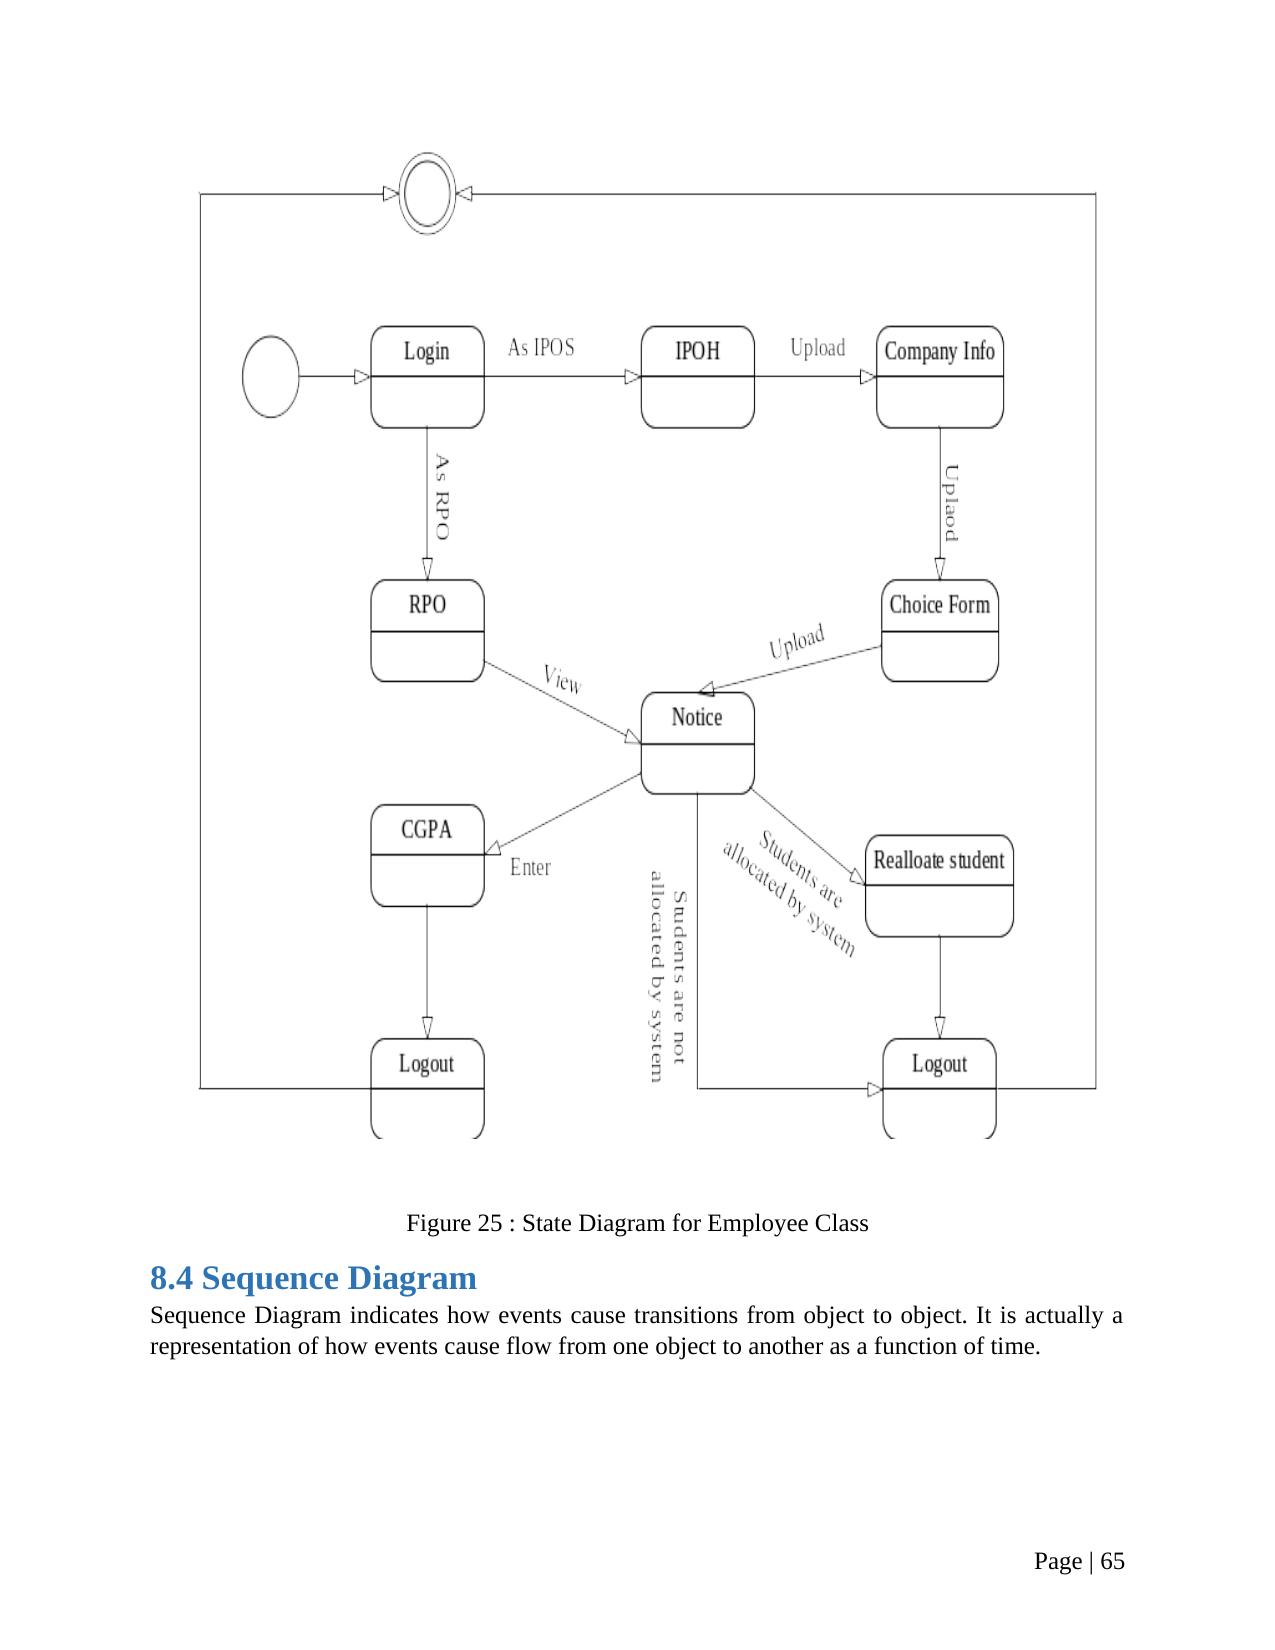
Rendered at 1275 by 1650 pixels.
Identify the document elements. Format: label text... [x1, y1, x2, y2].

text Sequence Diagram indicates how events cause transitions from object to object. It is actually a representation of how events cause flow from one object to another as a function of time. [150, 1300, 1125, 1359]
subtitle 8.4 Sequence Diagram [150, 1257, 1125, 1297]
text Figure 25 : State Diagram for Employee Class [150, 1208, 1125, 1236]
